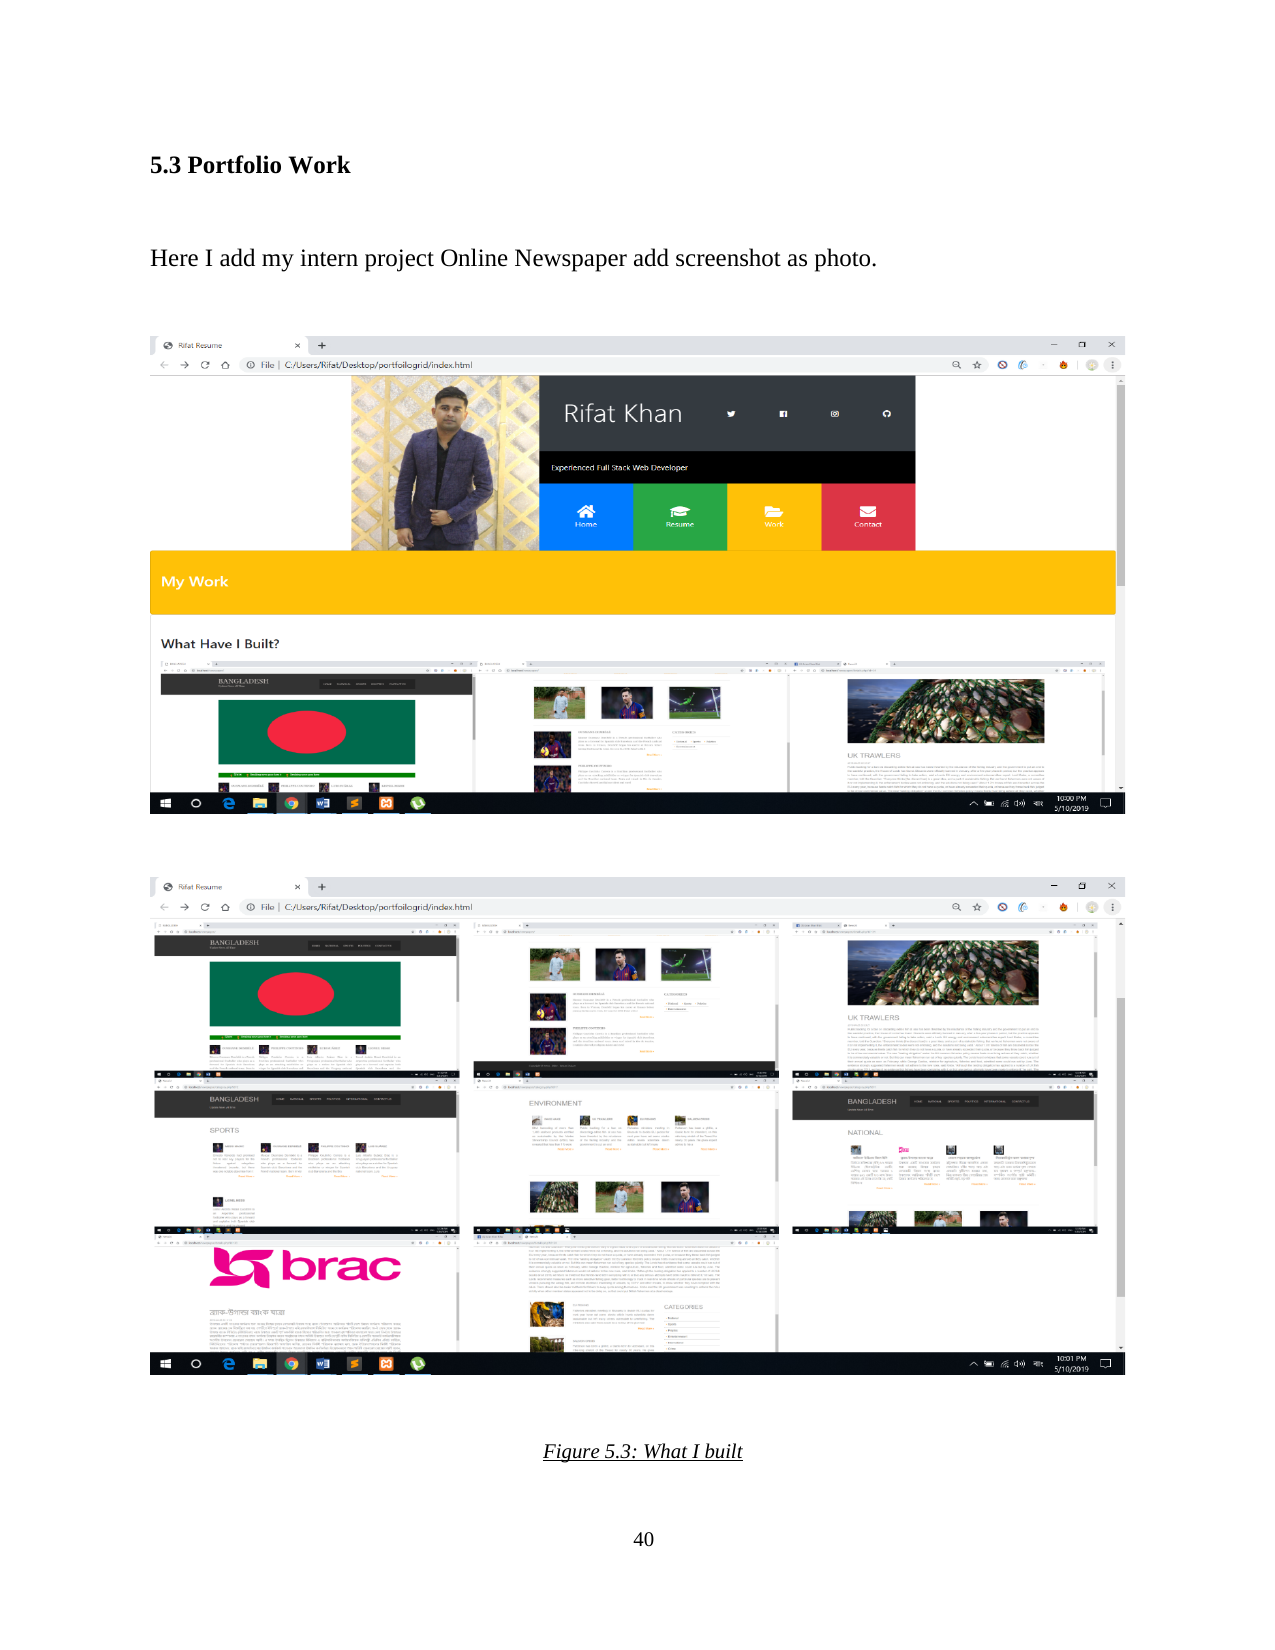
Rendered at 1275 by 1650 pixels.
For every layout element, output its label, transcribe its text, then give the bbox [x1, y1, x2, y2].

text Figure 5.3: What I built [351, 1439, 936, 1463]
picture [150, 336, 1125, 814]
text Here I add my intern project Online Newspaper add screenshot as photo. [150, 243, 1125, 272]
picture [150, 877, 1125, 1375]
subtitle 5.3 Portfolio Work [150, 150, 936, 179]
